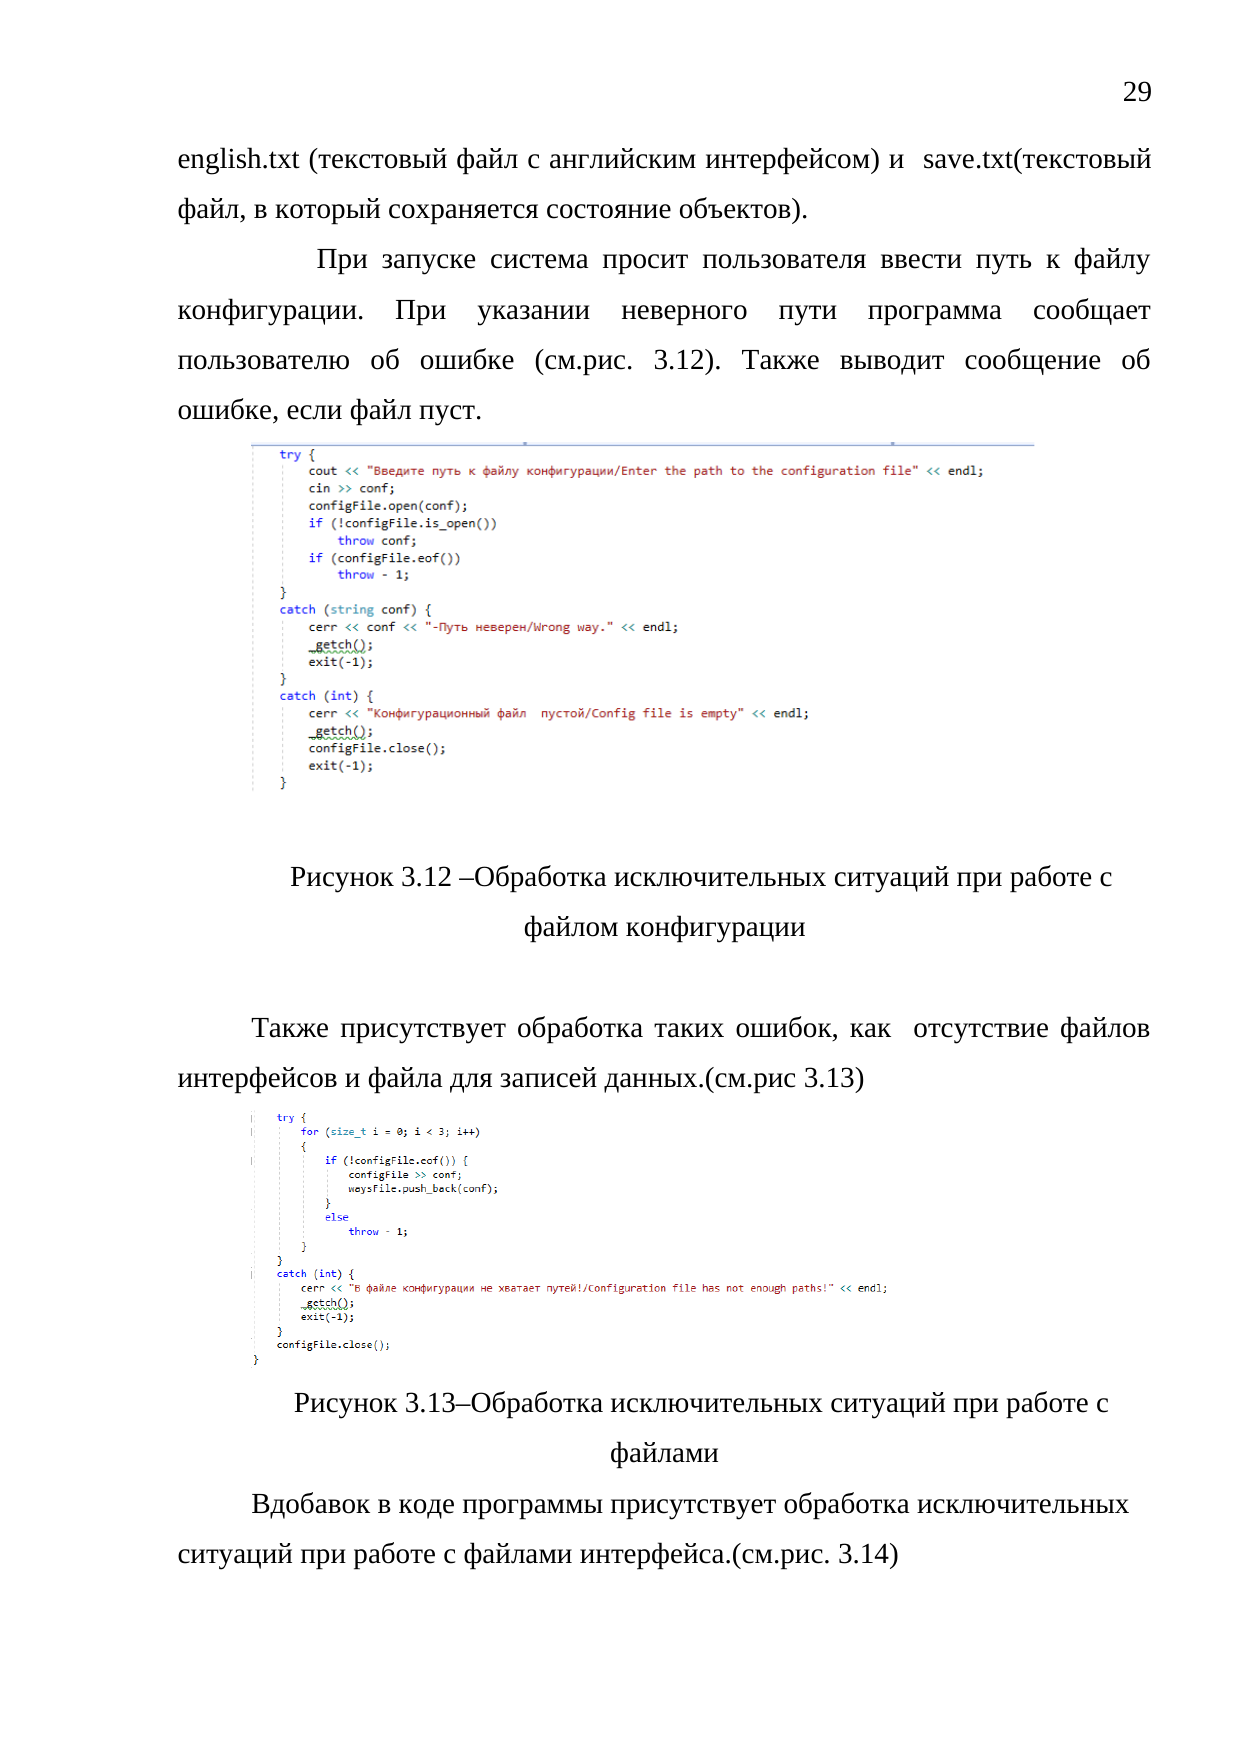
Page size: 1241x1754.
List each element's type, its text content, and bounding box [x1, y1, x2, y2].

text При запуске система просит пользователя ввести путь к файлу конфигурации. При указании неверного пути программа сообщает пользователю об ошибке (см.рис. 3.12). Также выводит сообщение об ошибке, если файл пуст. [177, 241, 1152, 426]
text Рисунок 3.13–Обработка исключительных ситуаций при работе с файлами [177, 1385, 1152, 1469]
picture [251, 1110, 967, 1369]
text Также присутствует обработка таких ошибок, как отсутствие файлов интерфейсов и файла для записей данных.(см.рис 3.13) [177, 1010, 1152, 1094]
text Вдобавок в коде программы присутствует обработка исключительных ситуаций при работе с файлами интерфейса.(см.рис. 3.14) [177, 1486, 1152, 1570]
text Рисунок 3.12 –Обработка исключительных ситуаций при работе с файлом конфигурации [177, 859, 1152, 943]
picture [251, 442, 1035, 792]
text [177, 141, 1152, 225]
